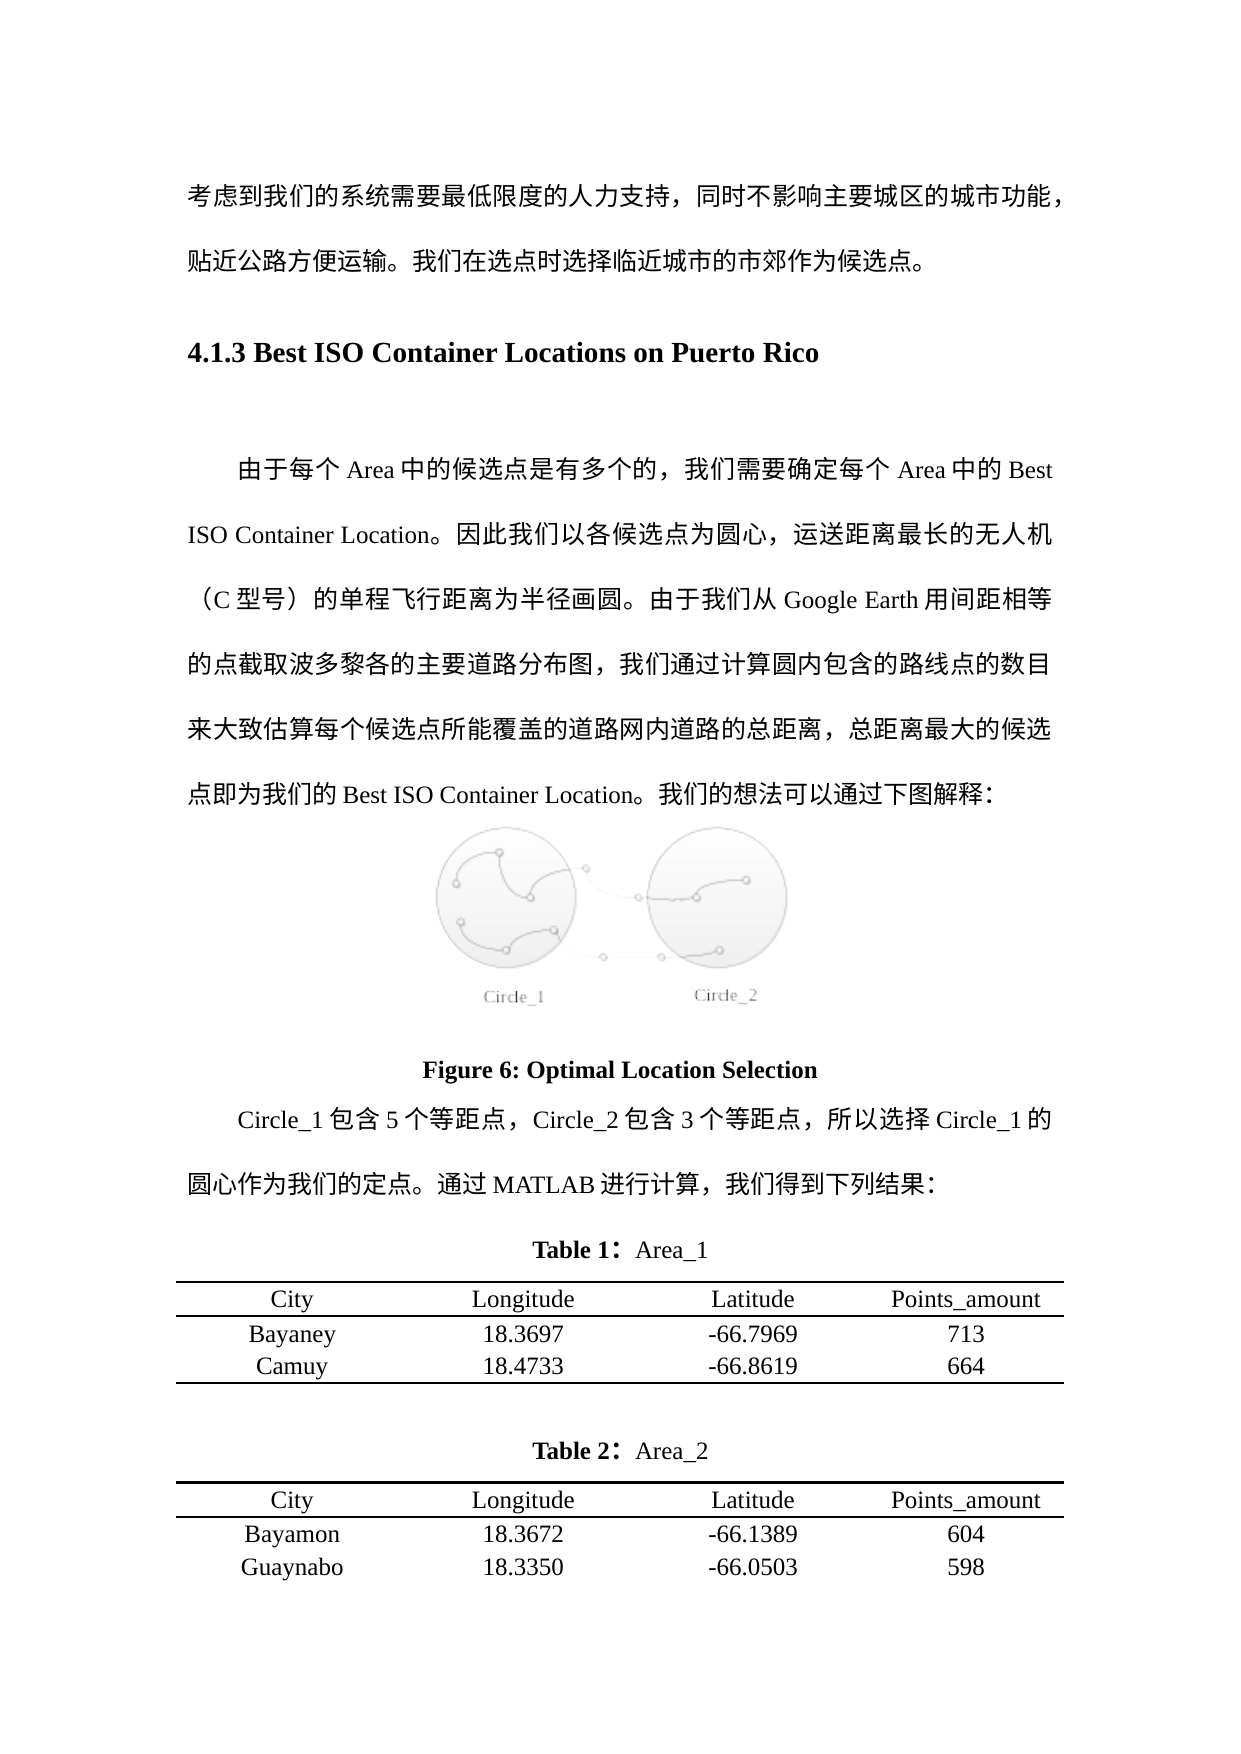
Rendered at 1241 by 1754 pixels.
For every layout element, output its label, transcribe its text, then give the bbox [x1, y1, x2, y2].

text Table 1：Area_1 [187, 1216, 1053, 1281]
table_cell Bayaney [176, 1317, 408, 1349]
table_cell Camuy [176, 1349, 408, 1382]
table_cell 18.4733 [408, 1349, 638, 1382]
table_header Longitude [408, 1484, 638, 1516]
table_cell 18.3697 [408, 1317, 638, 1349]
text Figure 6: Optimal Location Selection [187, 1053, 1053, 1086]
table_header City [176, 1283, 408, 1315]
table_cell 598 [868, 1550, 1064, 1582]
table_header Longitude [408, 1283, 638, 1315]
table_header Latitude [639, 1484, 867, 1516]
table_header City [176, 1484, 408, 1516]
table_header Points_amount [868, 1283, 1064, 1315]
table_cell 18.3672 [408, 1518, 638, 1550]
subtitle 4.1.3 Best ISO Container Locations on Puerto Rico [187, 319, 1053, 384]
table_cell 664 [868, 1349, 1064, 1382]
table_cell Guaynabo [176, 1550, 408, 1582]
table_cell 713 [868, 1317, 1064, 1349]
table_cell -66.0503 [639, 1550, 867, 1582]
table_cell -66.8619 [639, 1349, 867, 1382]
table_cell -66.7969 [639, 1317, 867, 1349]
table_cell 18.3350 [408, 1550, 638, 1582]
table_cell -66.1389 [639, 1518, 867, 1550]
text Table 2：Area_2 [187, 1416, 1053, 1481]
table_cell Bayamon [176, 1518, 408, 1550]
text Circle_1包含5个等距点，Circle_2包含3个等距点，所以选择Circle_1的圆心作为我们的定点。通过MATLAB进行计算，我们得到下列结果： [187, 1086, 1053, 1216]
table_cell 604 [868, 1518, 1064, 1550]
table_header Latitude [639, 1283, 867, 1315]
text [187, 162, 1053, 292]
text 由于每个Area中的候选点是有多个的，我们需要确定每个Area中的Best ISO Container Location。因此我们以各候选点为圆心，运送距离最长的无人机（C型号）的单程飞行距离为半径画圆。由于我们从Google Earth用间距相等的点截取波多黎各的主要道路分布图，我们通过计算圆内包含的路线点的数目来大致估算每个候选点所能覆盖的道路网内道路的总距离，总距离最大的候选点即为我们的Best ISO Container Location。我们的想法可以通过下图解释： [187, 436, 1053, 826]
table_header Points_amount [868, 1484, 1064, 1516]
